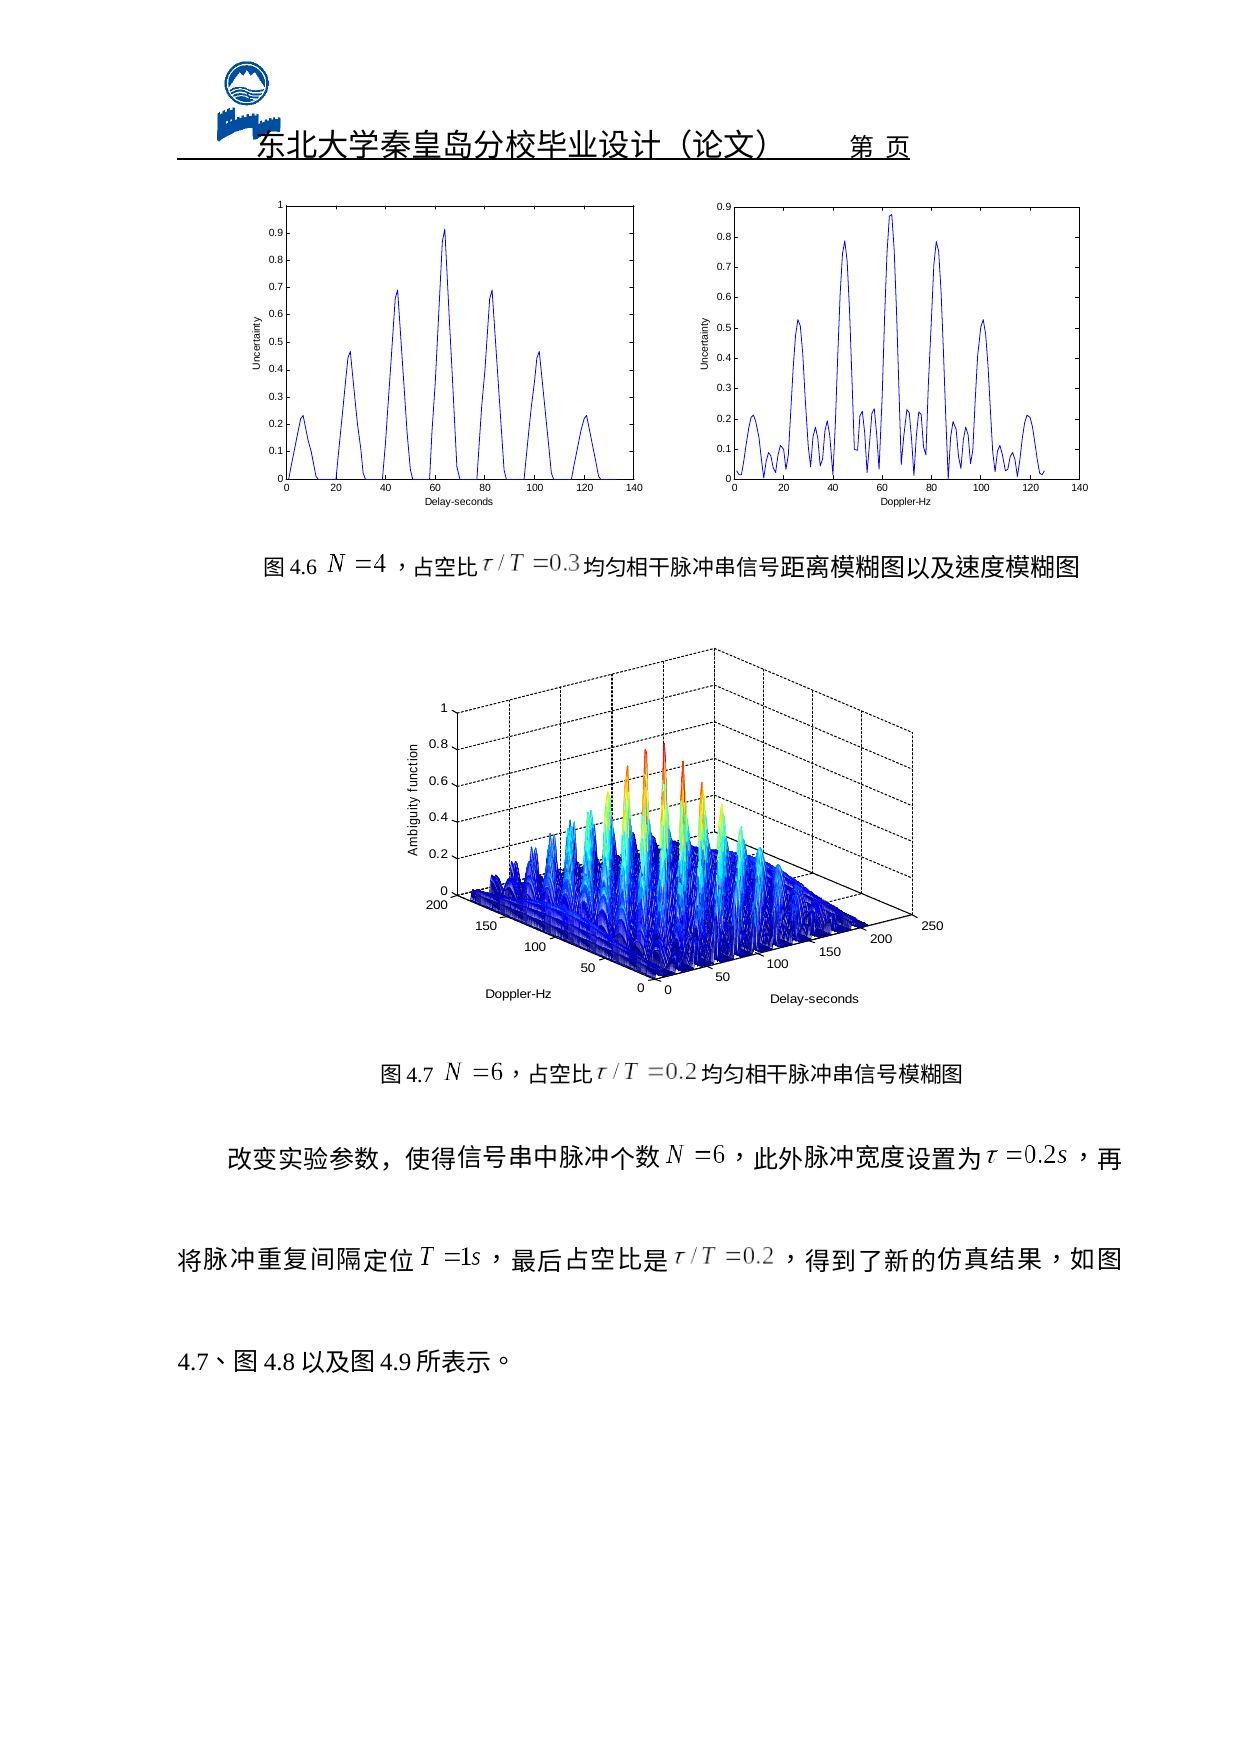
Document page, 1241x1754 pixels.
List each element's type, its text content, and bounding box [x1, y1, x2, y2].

text 改变实验参数，使得信号串中脉冲个数，此外脉冲宽度设置为，再将脉冲重复间隔定位，最后占空比是，得到了新的仿真结果，如图4.7、图4.8以及图4.9所表示。 [177, 1123, 1122, 1395]
text 图4.7 ，占空比均匀相干脉冲串信号模糊图 [177, 1040, 1122, 1108]
picture [208, 61, 285, 143]
picture [756, 864, 762, 873]
text 图4.6 ，占空比均匀相干脉冲串信号距离模糊图以及速度模糊图 [177, 532, 1122, 600]
